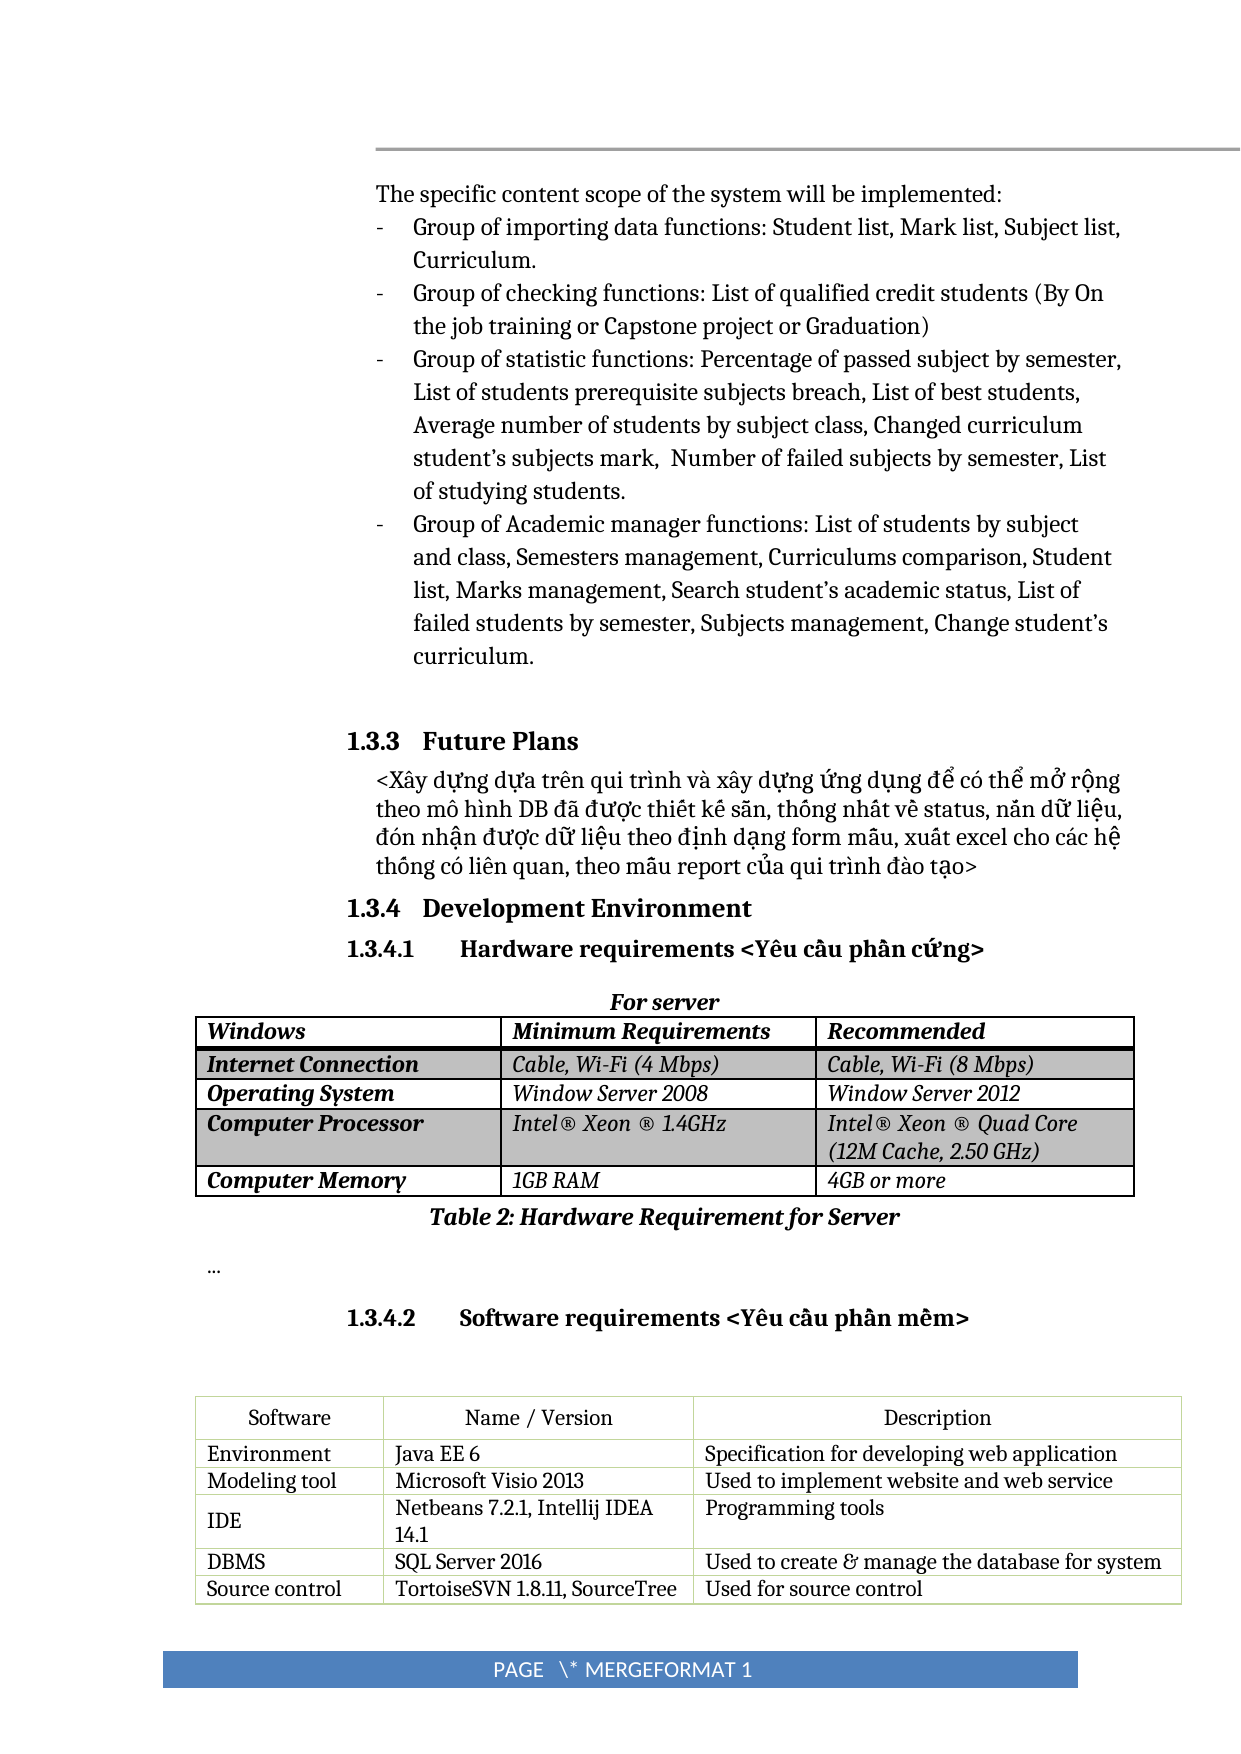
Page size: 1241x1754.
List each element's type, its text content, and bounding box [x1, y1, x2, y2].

table_cell Computer Memory [197, 1167, 500, 1195]
table_cell Used for source control [694, 1576, 1181, 1603]
list The specific content scope of the system will be implemented: [376, 180, 1122, 209]
table_cell Used to create & manage the database for system [694, 1549, 1181, 1575]
table_header Recommended [817, 1018, 1133, 1046]
table_cell Java EE 6 [384, 1440, 693, 1467]
table_cell Used to implement website and web service [694, 1468, 1181, 1494]
text ... [207, 1253, 1122, 1279]
table_cell Computer Processor [197, 1110, 500, 1165]
table_cell Specification for developing web application [694, 1440, 1181, 1467]
table_cell Intel® Xeon ® 1.4GHz [502, 1110, 815, 1165]
table_header Software [196, 1397, 383, 1439]
subtitle Future Plans [347, 726, 1122, 757]
table_cell SQL Server 2016 [384, 1549, 693, 1575]
table_header Windows [197, 1018, 500, 1046]
table_cell Modeling tool [196, 1468, 383, 1494]
table_cell TortoiseSVN 1.8.11, SourceTree [384, 1576, 693, 1603]
table_header Description [694, 1397, 1181, 1439]
text For server [207, 988, 1122, 1016]
table_cell DBMS [196, 1549, 383, 1575]
table_cell IDE [196, 1495, 383, 1548]
table_cell Window Server 2012 [817, 1080, 1133, 1108]
table_cell Cable, Wi-Fi (8 Mbps) [817, 1051, 1133, 1078]
table_cell Cable, Wi-Fi (4 Mbps) [502, 1051, 815, 1078]
table_cell Programming tools [694, 1495, 1181, 1548]
subtitle Software requirements <Yêu cầu phần mềm> [347, 1304, 1122, 1332]
subtitle Hardware requirements <Yêu cầu phần cứng> [347, 935, 1122, 963]
list Group of Academic manager functions: List of students by subject and class, Semesters management, Curriculums comparison, Student list, Marks management, Search student’s academic status, List of failed students by semester, Subjects management, Change student’s curriculum. [376, 510, 1122, 671]
table_cell Microsoft Visio 2013 [384, 1468, 693, 1494]
table_cell 1GB RAM [502, 1167, 815, 1195]
list Group of statistic functions: Percentage of passed subject by semester, List of students prerequisite subjects breach, List of best students, Average number of students by subject class, Changed curriculum student’s subjects mark, Number of failed subjects by semester, List of studying students. [376, 345, 1122, 506]
text Table 2: Hardware Requirement for Server [207, 1203, 1122, 1232]
table_header Name / Version [384, 1397, 693, 1439]
table_cell Internet Connection [197, 1051, 500, 1078]
table_header Minimum Requirements [502, 1018, 815, 1046]
text <Xây dựng dựa trên qui trình và xây dựng ứng dụng để có thể mở rộng theo mô hình DB đã được thiết kế sẵn, thống nhất về status, nắn dữ liệu, đón nhận được dữ liệu theo định dạng form mẫu, xuất excel cho các hệ thống có liên quan, theo mẫu report của qui trình đào tạo> [376, 766, 1122, 881]
list Group of checking functions: List of qualified credit students (By On the job training or Capstone project or Graduation) [376, 279, 1122, 341]
table_cell Environment [196, 1440, 383, 1467]
table_cell Operating System [197, 1080, 500, 1108]
table_cell Window Server 2008 [502, 1080, 815, 1108]
table_cell Netbeans 7.2.1, Intellij IDEA 14.1 [384, 1495, 693, 1548]
table_cell Source control [196, 1576, 383, 1603]
table_cell Intel® Xeon ® Quad Core (12M Cache, 2.50 GHz) [817, 1110, 1133, 1165]
table_cell 4GB or more [817, 1167, 1133, 1195]
list Group of importing data functions: Student list, Mark list, Subject list, Curriculum. [376, 213, 1122, 275]
subtitle Development Environment [347, 893, 1122, 924]
